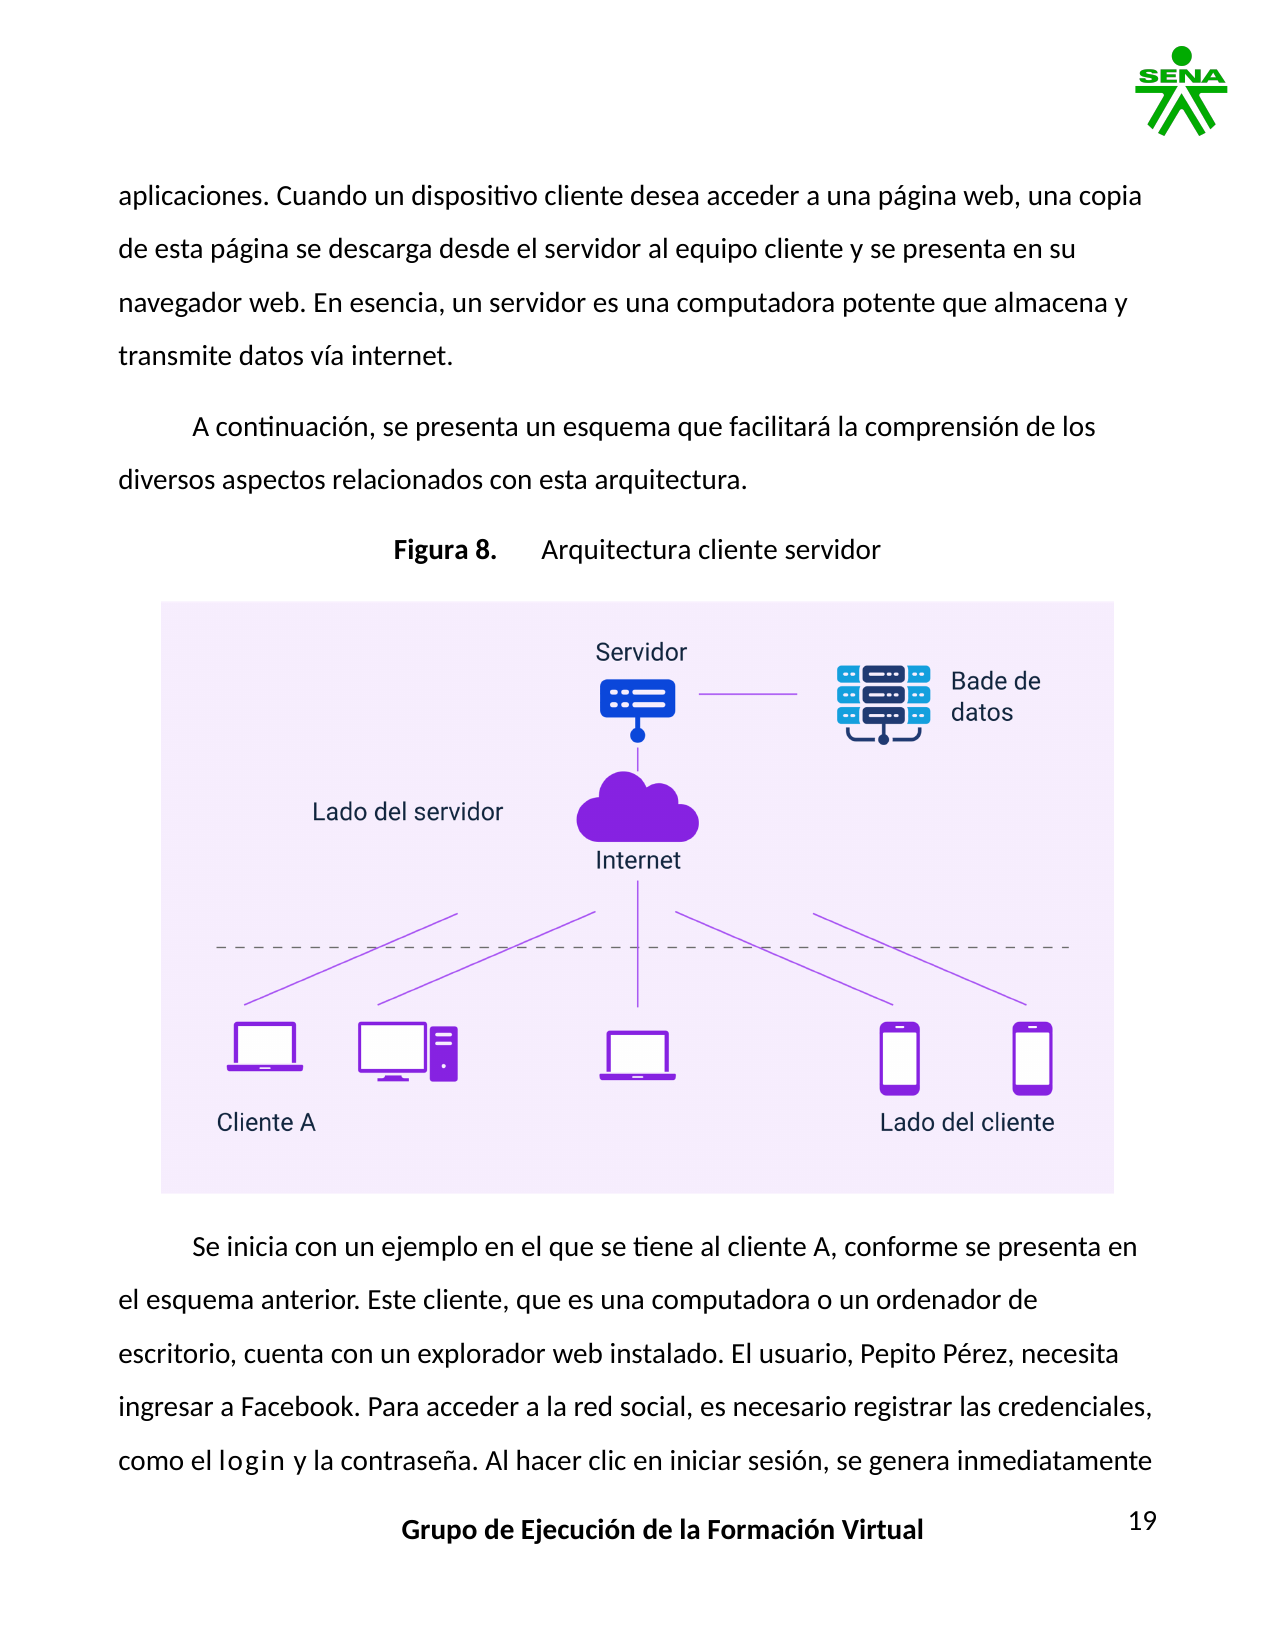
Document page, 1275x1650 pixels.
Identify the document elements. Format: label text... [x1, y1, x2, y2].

picture [1135, 46, 1228, 136]
text A continuación, se presenta un esquema que facilitará la comprensión de los diversos aspectos relacionados con esta arquitectura. [118, 408, 1157, 497]
text Arquitectura cliente servidor [118, 531, 1157, 567]
picture [161, 601, 1114, 1194]
